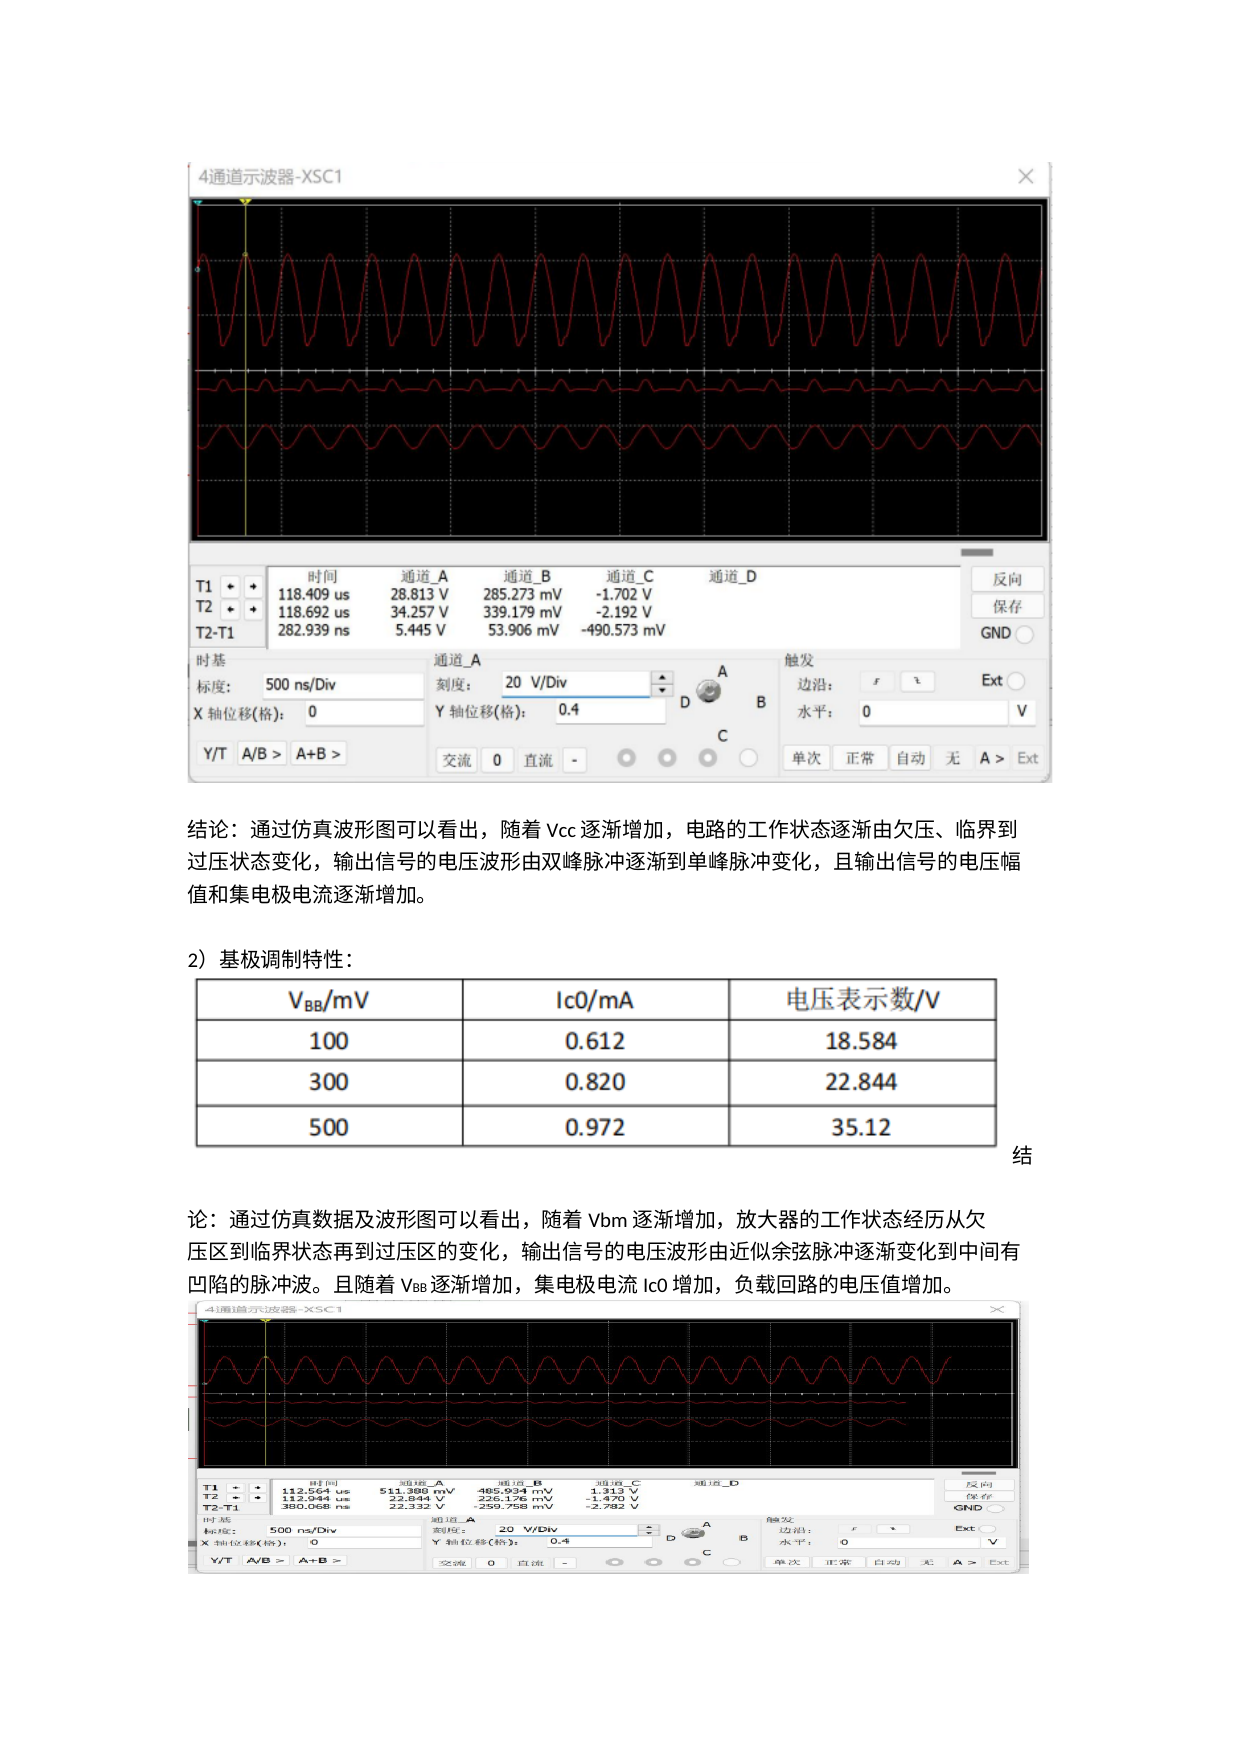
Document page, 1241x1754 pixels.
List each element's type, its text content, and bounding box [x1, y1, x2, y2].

text 2）基极调制特性： [187, 942, 1053, 974]
text 压区到临界状态再到过压区的变化，输出信号的电压波形由近似余弦脉冲逐渐变化到中间有 [187, 1234, 1053, 1267]
text 凹陷的脉冲波。且随着 VBB逐渐增加，集电极电流 Ic0 增加，负载回路的电压值增加。 [187, 1267, 1053, 1299]
picture [187, 1299, 1032, 1574]
text 结论：通过仿真波形图可以看出，随着 Vcc 逐渐增加，电路的工作状态逐渐由欠压、临界到 [187, 783, 1053, 844]
text 值和集电极电流逐渐增加。 [187, 877, 1053, 909]
picture [187, 162, 1053, 783]
text 过压状态变化，输出信号的电压波形由双峰脉冲逐渐到单峰脉冲变化，且输出信号的电压幅 [187, 844, 1053, 877]
picture [187, 974, 1013, 1164]
